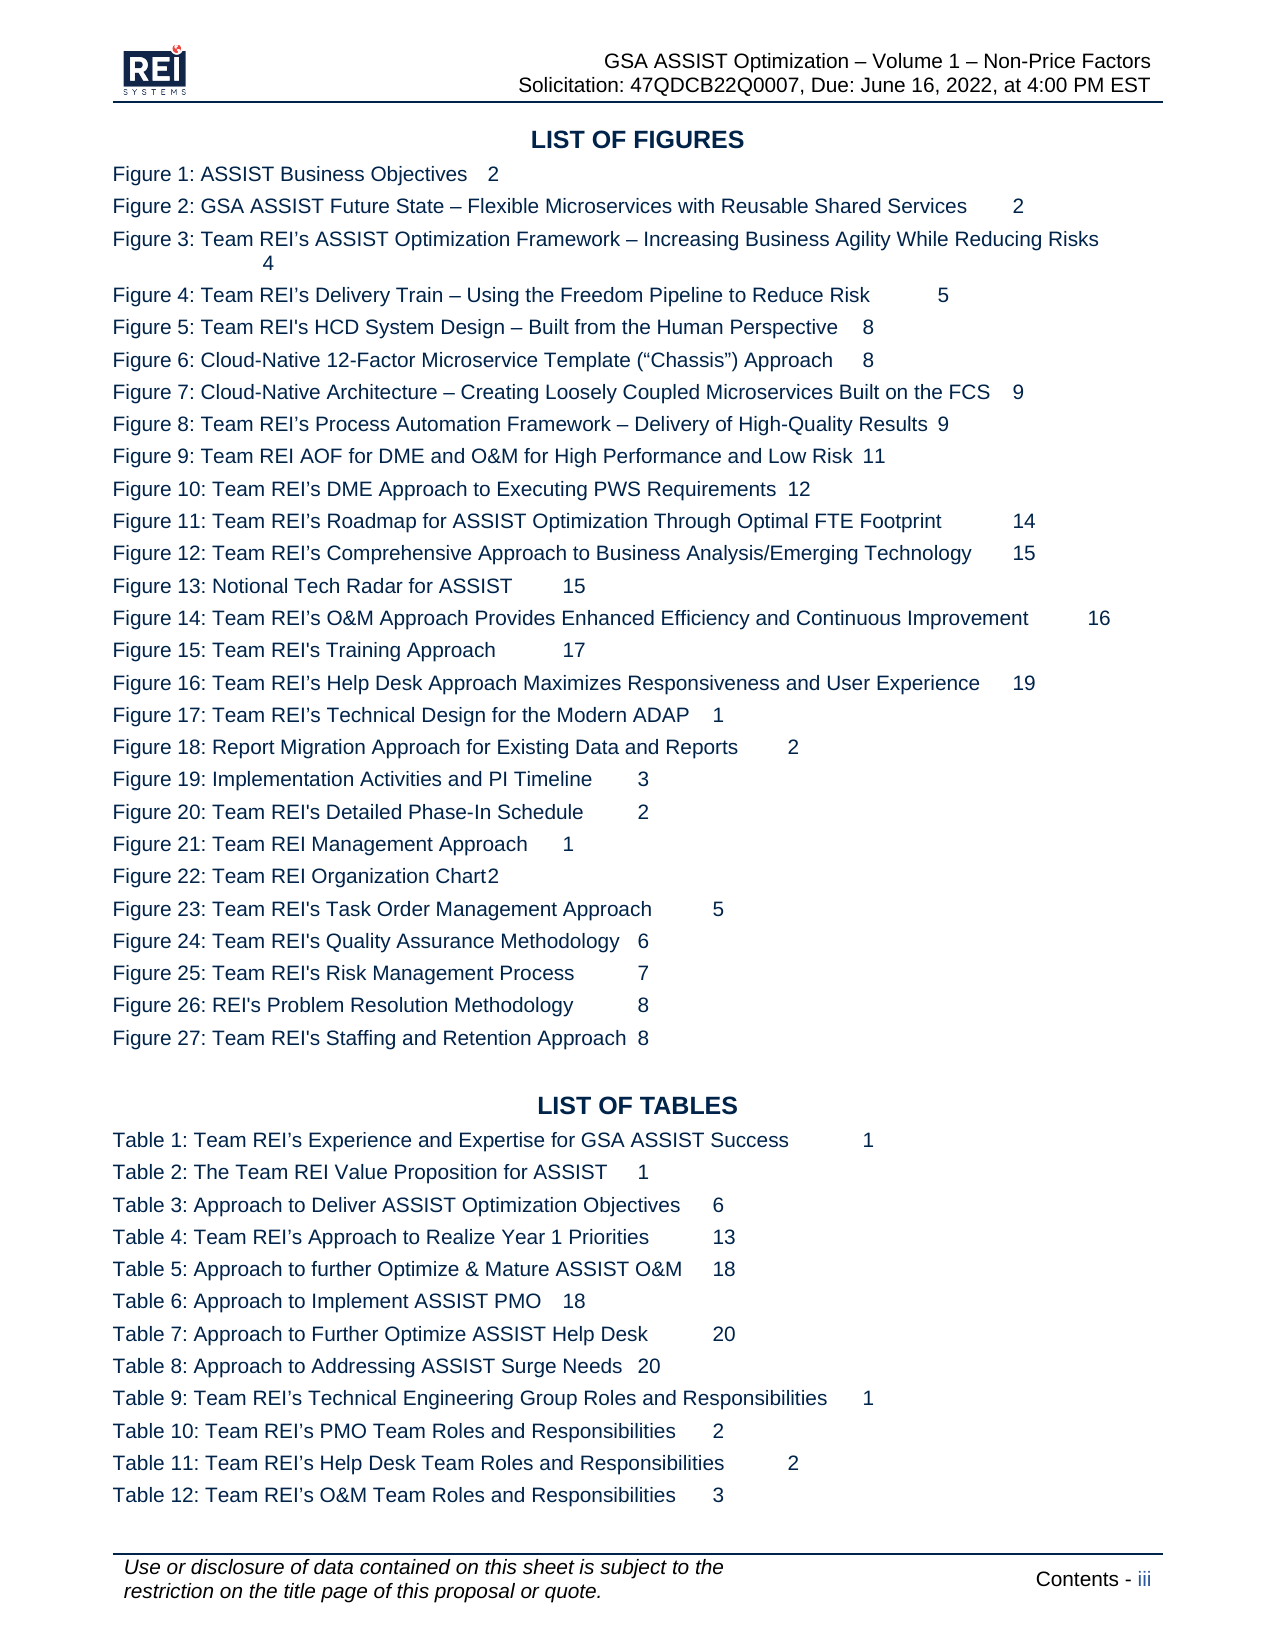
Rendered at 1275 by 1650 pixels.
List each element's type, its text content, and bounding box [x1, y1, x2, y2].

text Figure 15: Team REI's Training Approach 17 [112, 638, 1162, 662]
text Table 2: The Team REI Value Proposition for ASSIST 1 [112, 1160, 1162, 1184]
text Figure 14: Team REI’s O&M Approach Provides Enhanced Efficiency and Continuous Improvement 16 [112, 606, 1162, 630]
text Table 6: Approach to Implement ASSIST PMO 18 [112, 1289, 1162, 1313]
text Figure 4: Team REI’s Delivery Train – Using the Freedom Pipeline to Reduce Risk 5 [112, 283, 1162, 307]
text Table 5: Approach to further Optimize & Mature ASSIST O&M 18 [112, 1257, 1162, 1281]
text Table 1: Team REI’s Experience and Expertise for GSA ASSIST Success 1 [112, 1128, 1162, 1152]
text Table 9: Team REI’s Technical Engineering Group Roles and Responsibilities 1 [112, 1386, 1162, 1410]
text Figure 22: Team REI Organization Chart 2 [112, 864, 1162, 888]
text Table 12: Team REI’s O&M Team Roles and Responsibilities 3 [112, 1483, 1162, 1507]
text Figure 11: Team REI’s Roadmap for ASSIST Optimization Through Optimal FTE Footprint 14 [112, 509, 1162, 533]
text Figure 6: Cloud-Native 12-Factor Microservice Template (“Chassis”) Approach 8 [112, 347, 1162, 371]
text Figure 25: Team REI's Risk Management Process 7 [112, 961, 1162, 985]
text Figure 24: Team REI's Quality Assurance Methodology 6 [112, 929, 1162, 953]
text Figure 12: Team REI’s Comprehensive Approach to Business Analysis/Emerging Technology 15 [112, 541, 1162, 565]
text Figure 7: Cloud-Native Architecture – Creating Loosely Coupled Microservices Built on the FCS 9 [112, 380, 1162, 404]
text Figure 13: Notional Tech Radar for ASSIST 15 [112, 573, 1162, 597]
text Figure 21: Team REI Management Approach 1 [112, 832, 1162, 856]
text Figure 16: Team REI’s Help Desk Approach Maximizes Responsiveness and User Experience 19 [112, 670, 1162, 694]
text Figure 5: Team REI's HCD System Design – Built from the Human Perspective 8 [112, 315, 1162, 339]
text Figure 9: Team REI AOF for DME and O&M for High Performance and Low Risk 11 [112, 444, 1162, 468]
text Figure 10: Team REI’s DME Approach to Executing PWS Requirements 12 [112, 477, 1162, 501]
subtitle List of Tables [112, 1091, 1162, 1119]
text Figure 20: Team REI's Detailed Phase-In Schedule 2 [112, 799, 1162, 823]
text Figure 19: Implementation Activities and PI Timeline 3 [112, 767, 1162, 791]
text Figure 2: GSA ASSIST Future State – Flexible Microservices with Reusable Shared Services 2 [112, 194, 1162, 218]
text Table 10: Team REI’s PMO Team Roles and Responsibilities 2 [112, 1418, 1162, 1442]
text Figure 26: REI's Problem Resolution Methodology 8 [112, 993, 1162, 1017]
subtitle List of Figures [112, 125, 1162, 154]
text Table 4: Team REI’s Approach to Realize Year 1 Priorities 13 [112, 1225, 1162, 1249]
text Table 7: Approach to Further Optimize ASSIST Help Desk 20 [112, 1322, 1162, 1346]
text Table 8: Approach to Addressing ASSIST Surge Needs 20 [112, 1354, 1162, 1378]
text Figure 1: ASSIST Business Objectives 2 [112, 162, 1162, 186]
text Table 3: Approach to Deliver ASSIST Optimization Objectives 6 [112, 1192, 1162, 1216]
text Figure 17: Team REI’s Technical Design for the Modern ADAP 1 [112, 703, 1162, 727]
text Figure 27: Team REI's Staffing and Retention Approach 8 [112, 1026, 1162, 1049]
text Figure 18: Report Migration Approach for Existing Data and Reports 2 [112, 735, 1162, 759]
text Table 11: Team REI’s Help Desk Team Roles and Responsibilities 2 [112, 1451, 1162, 1475]
text Figure 23: Team REI's Task Order Management Approach 5 [112, 896, 1162, 920]
text Figure 3: Team REI’s ASSIST Optimization Framework – Increasing Business Agility While Reducing Risks 4 [112, 227, 1162, 274]
picture [123, 45, 186, 95]
text Figure 8: Team REI’s Process Automation Framework – Delivery of High-Quality Results 9 [112, 412, 1162, 436]
